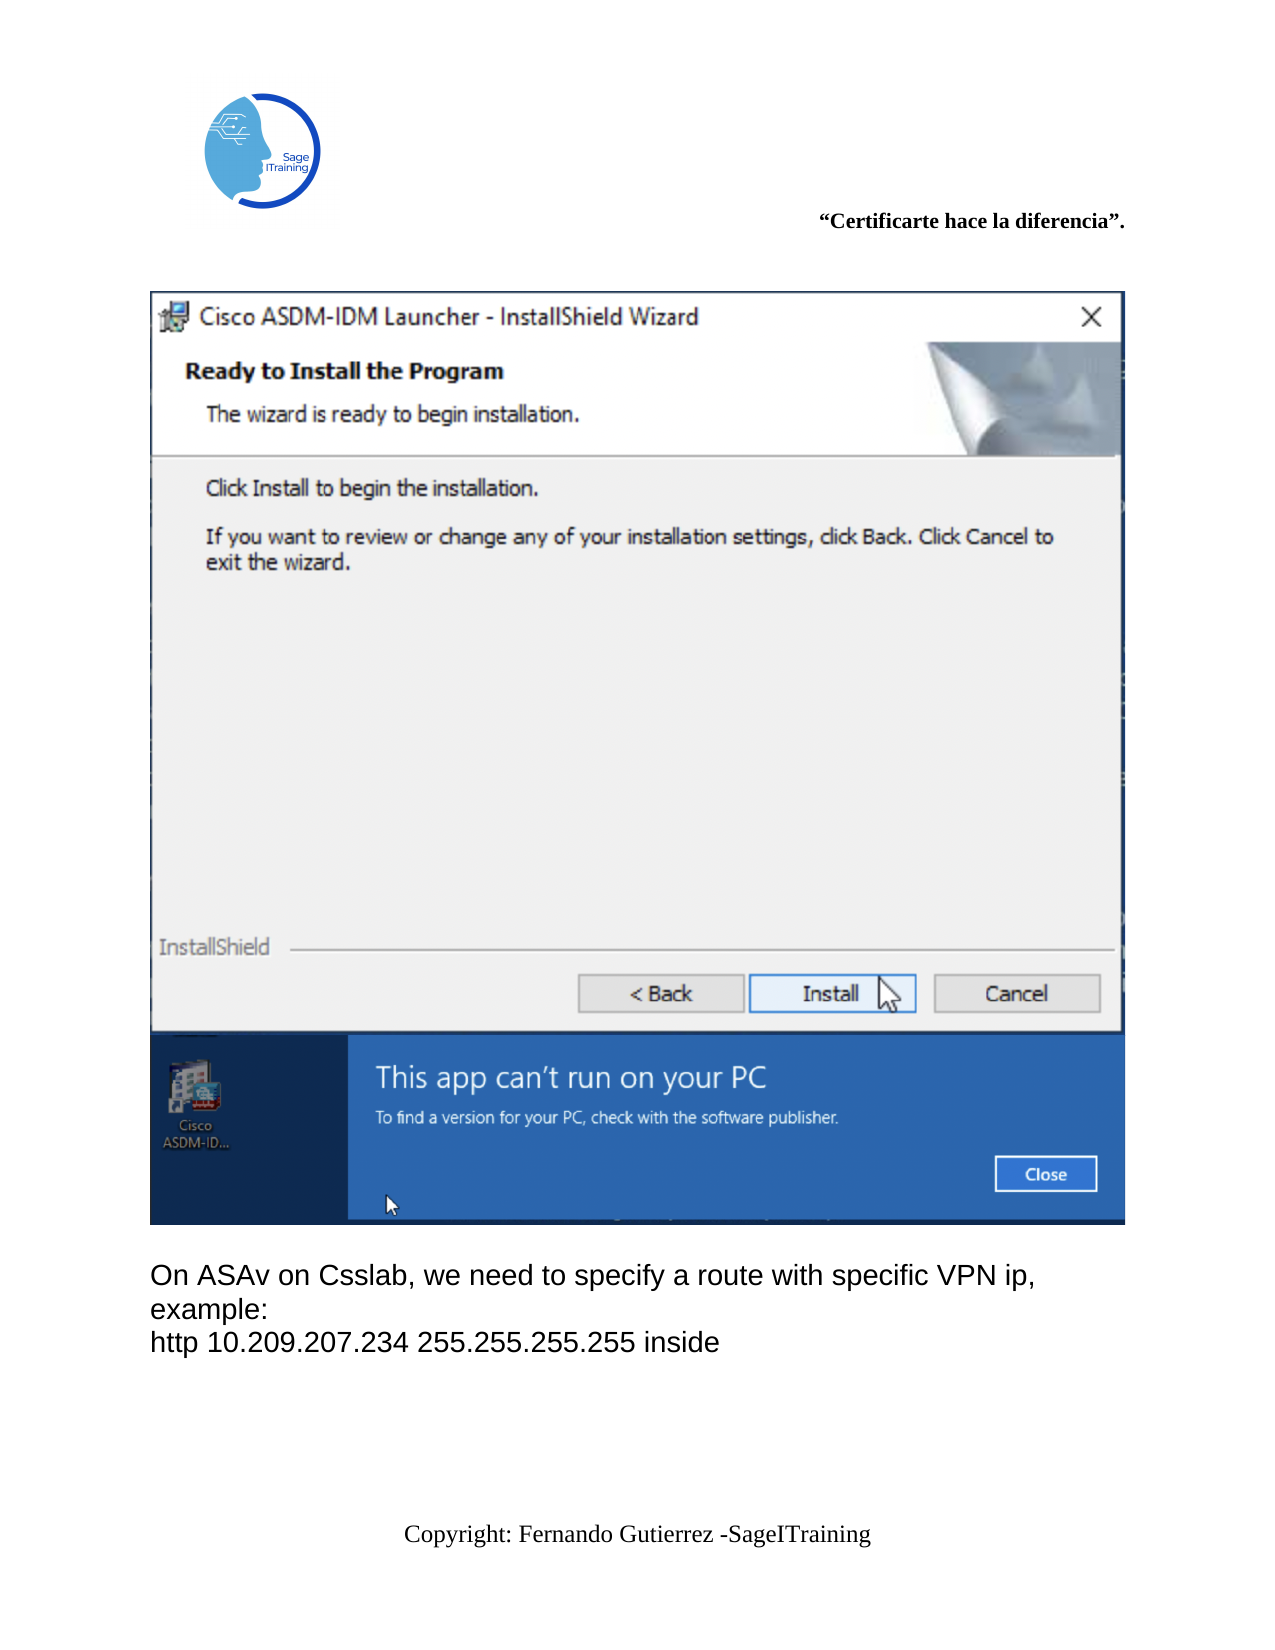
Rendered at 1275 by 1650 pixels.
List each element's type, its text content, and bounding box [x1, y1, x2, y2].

text On ASAv on Csslab, we need to specify a route with specific VPN ip, example: [150, 1258, 1125, 1325]
text http 10.209.207.234 255.255.255.255 inside [150, 1325, 1125, 1359]
picture [184, 73, 340, 229]
picture [150, 291, 1125, 1225]
